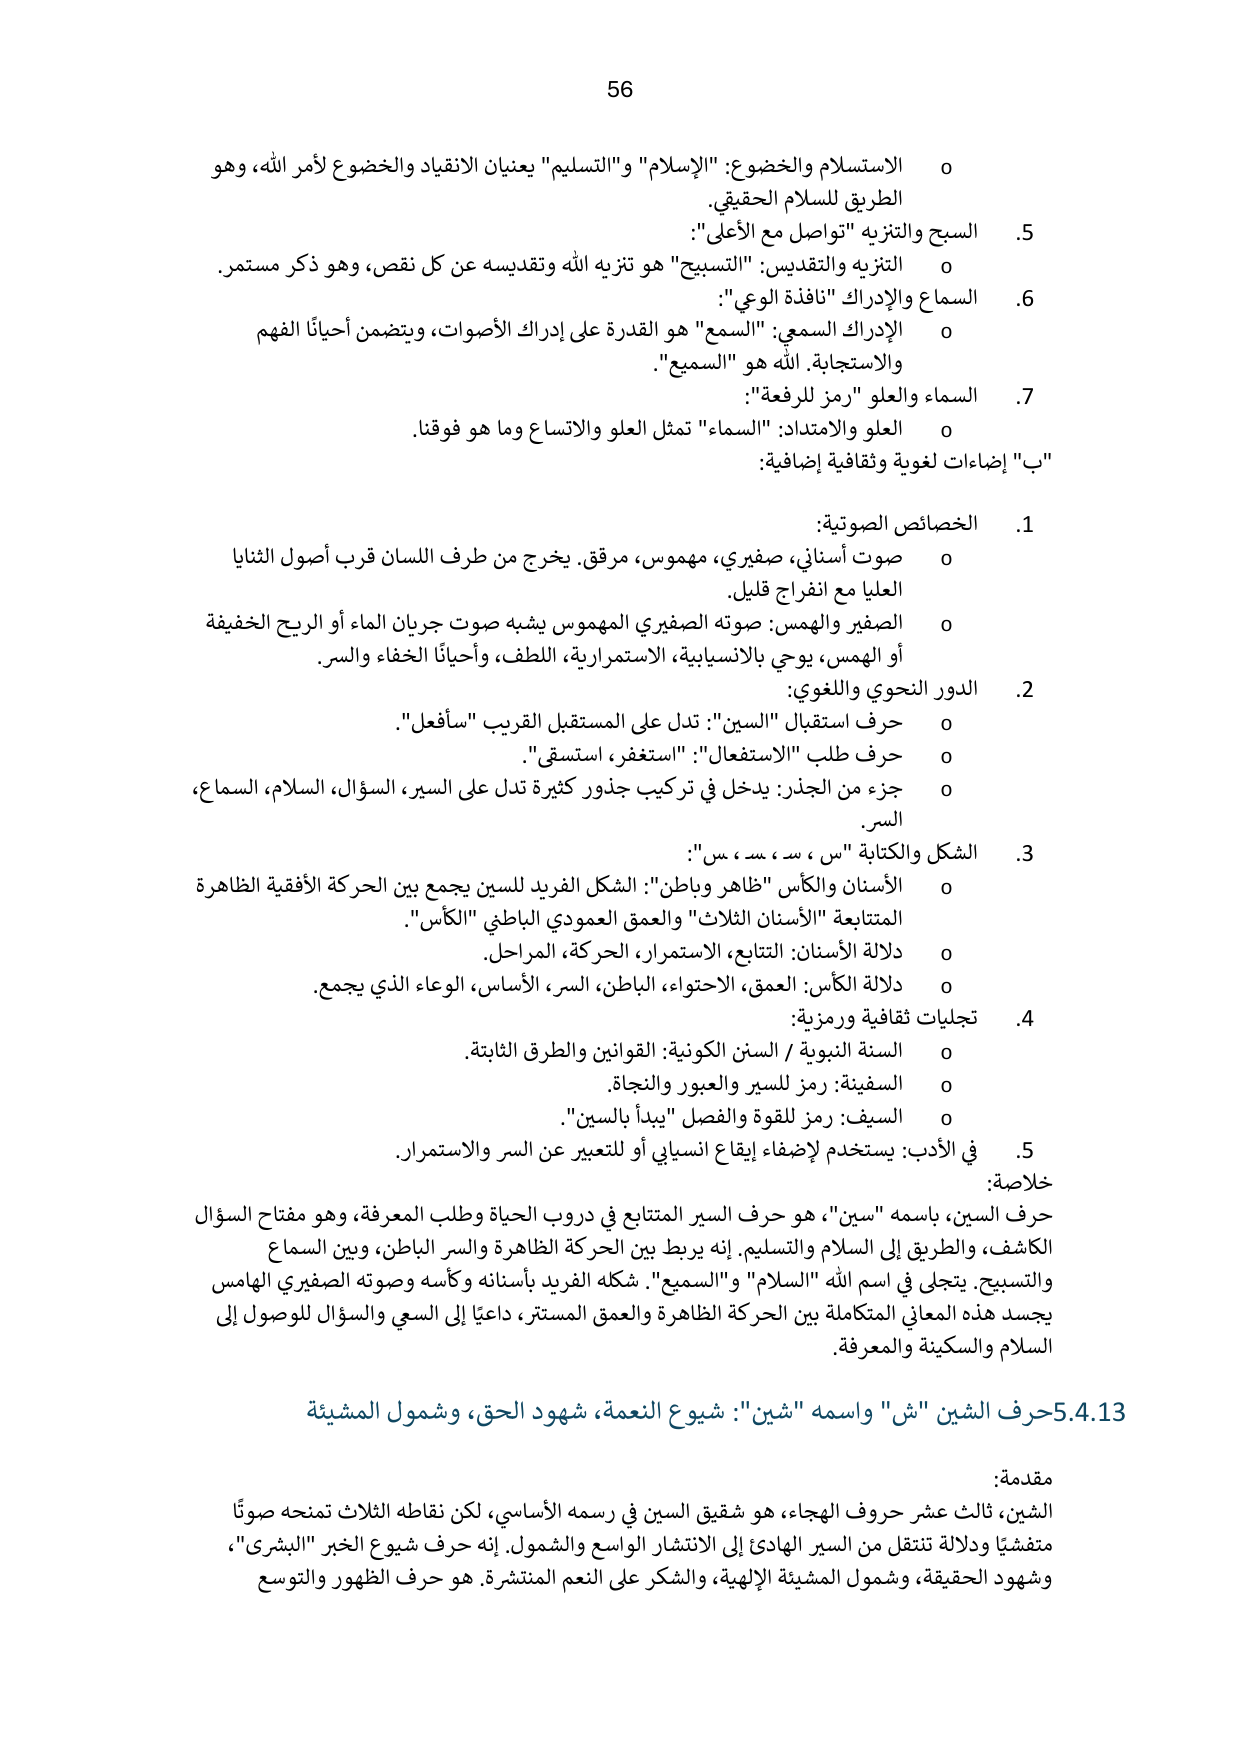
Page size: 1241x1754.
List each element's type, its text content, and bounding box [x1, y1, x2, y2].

list السماع والإدراك "نافذة الوعي": [187, 282, 1015, 312]
list صوت أسناني، صفيري، مهموس، مرقق. يخرج من طرف اللسان قرب أصول الثنايا العليا مع انفراج قليل. [187, 541, 940, 605]
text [187, 1463, 1053, 1593]
list السفينة: رمز للسير والعبور والنجاة. [187, 1068, 940, 1098]
list السماء والعلو "رمز للرفعة": [187, 380, 1015, 411]
list جزء من الجذر: يدخل في تركيب جذور كثيرة تدل على السير، السؤال، السلام، السماع، السر. [187, 772, 940, 835]
text خلاصة: حرف السين، باسمه "سين"، هو حرف السير المتتابع في دروب الحياة وطلب المعرفة، وهو مفتاح السؤال الكاشف، والطريق إلى السلام والتسليم. إنه يربط بين الحركة الظاهرة والسر الباطن، وبين السماع والتسبيح. يتجلى في اسم الله "السلام" و"السميع". شكله الفريد بأسنانه وكأسه وصوته الصفيري الهامس يجسد هذه المعاني المتكاملة بين الحركة الظاهرة والعمق المستتر، داعيًا إلى السعي والسؤال للوصول إلى السلام والسكينة والمعرفة. [187, 1167, 1053, 1362]
list تجليات ثقافية ورمزية: [187, 1002, 1015, 1033]
list الشكل والكتابة "س ، سـ ، ـسـ ، ـس": [187, 837, 1015, 868]
list الدور النحوي واللغوي: [187, 673, 1015, 703]
list السبح والتنزيه "تواصل مع الأعلى": [187, 216, 1015, 246]
list السيف: رمز للقوة والفصل "يبدأ بالسين". [187, 1101, 940, 1131]
list التنزيه والتقديس: "التسبيح" هو تنزيه الله وتقديسه عن كل نقص، وهو ذكر مستمر. [187, 249, 940, 279]
list حرف طلب "الاستفعال": "استغفر، استسقى". [187, 739, 940, 769]
list دلالة الكأس: العمق، الاحتواء، الباطن، السر، الأساس، الوعاء الذي يجمع. [187, 969, 940, 1000]
text "ب" إضاءات لغوية وثقافية إضافية: [187, 446, 1053, 477]
list الصفير والهمس: صوته الصفيري المهموس يشبه صوت جريان الماء أو الريح الخفيفة أو الهمس، يوحي بالانسيابية، الاستمرارية، اللطف، وأحيانًا الخفاء والسر. [187, 607, 940, 671]
list الاستسلام والخضوع: "الإسلام" و"التسليم" يعنيان الانقياد والخضوع لأمر الله، وهو الطريق للسلام الحقيقي. [187, 150, 940, 213]
list الأسنان والكأس "ظاهر وباطن": الشكل الفريد للسين يجمع بين الحركة الأفقية الظاهرة المتتابعة "الأسنان الثلاث" والعمق العمودي الباطني "الكأس". [187, 870, 940, 934]
subtitle حرف الشين "ش" واسمه "شين": شيوع النعمة، شهود الحق، وشمول المشيئة [187, 1393, 1053, 1429]
list الإدراك السمعي: "السمع" هو القدرة على إدراك الأصوات، ويتضمن أحيانًا الفهم والاستجابة. الله هو "السميع". [187, 314, 940, 378]
list في الأدب: يستخدم لإضفاء إيقاع انسيابي أو للتعبير عن السر والاستمرار. [187, 1134, 1015, 1164]
list العلو والامتداد: "السماء" تمثل العلو والاتساع وما هو فوقنا. [187, 413, 940, 444]
list الخصائص الصوتية: [187, 508, 1015, 539]
list السنة النبوية / السنن الكونية: القوانين والطرق الثابتة. [187, 1035, 940, 1066]
list دلالة الأسنان: التتابع، الاستمرار، الحركة، المراحل. [187, 936, 940, 967]
list حرف استقبال "السين": تدل على المستقبل القريب "سأفعل". [187, 706, 940, 736]
